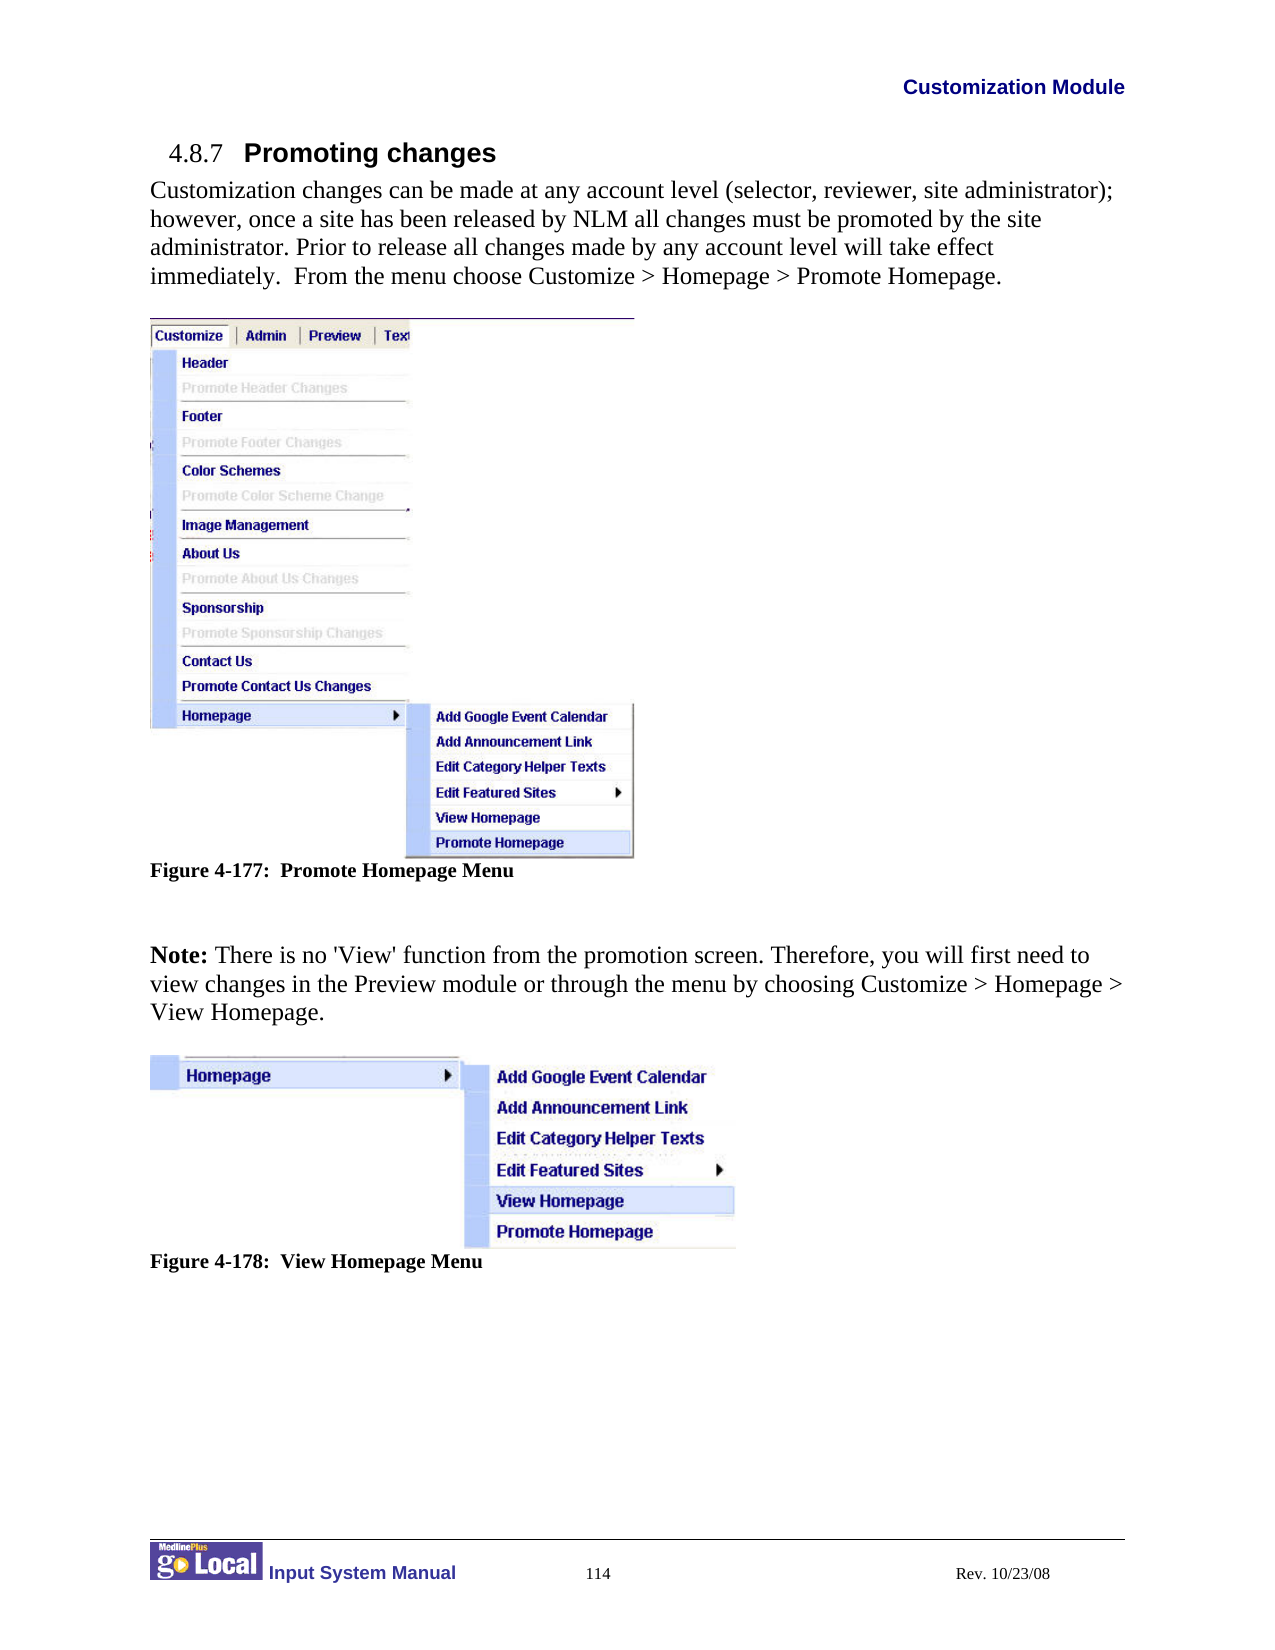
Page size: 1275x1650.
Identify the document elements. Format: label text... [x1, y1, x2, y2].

picture [150, 1542, 263, 1580]
picture [150, 318, 635, 859]
text Customization changes can be made at any account level (selector, reviewer, site administrator); however, once a site has been released by NLM all changes must be promoted by the site administrator. Prior to release all changes made by any account level will take effect immediately. From the menu choose Customize > Homepage > Promote Homepage. [150, 175, 1125, 290]
subtitle Promoting changes [169, 137, 1125, 169]
picture [150, 1055, 736, 1249]
text Note: There is no 'View' function from the promotion screen. Therefore, you will first need to view changes in the Preview module or through the menu by choosing Customize > Homepage > View Homepage. [150, 940, 1125, 1026]
